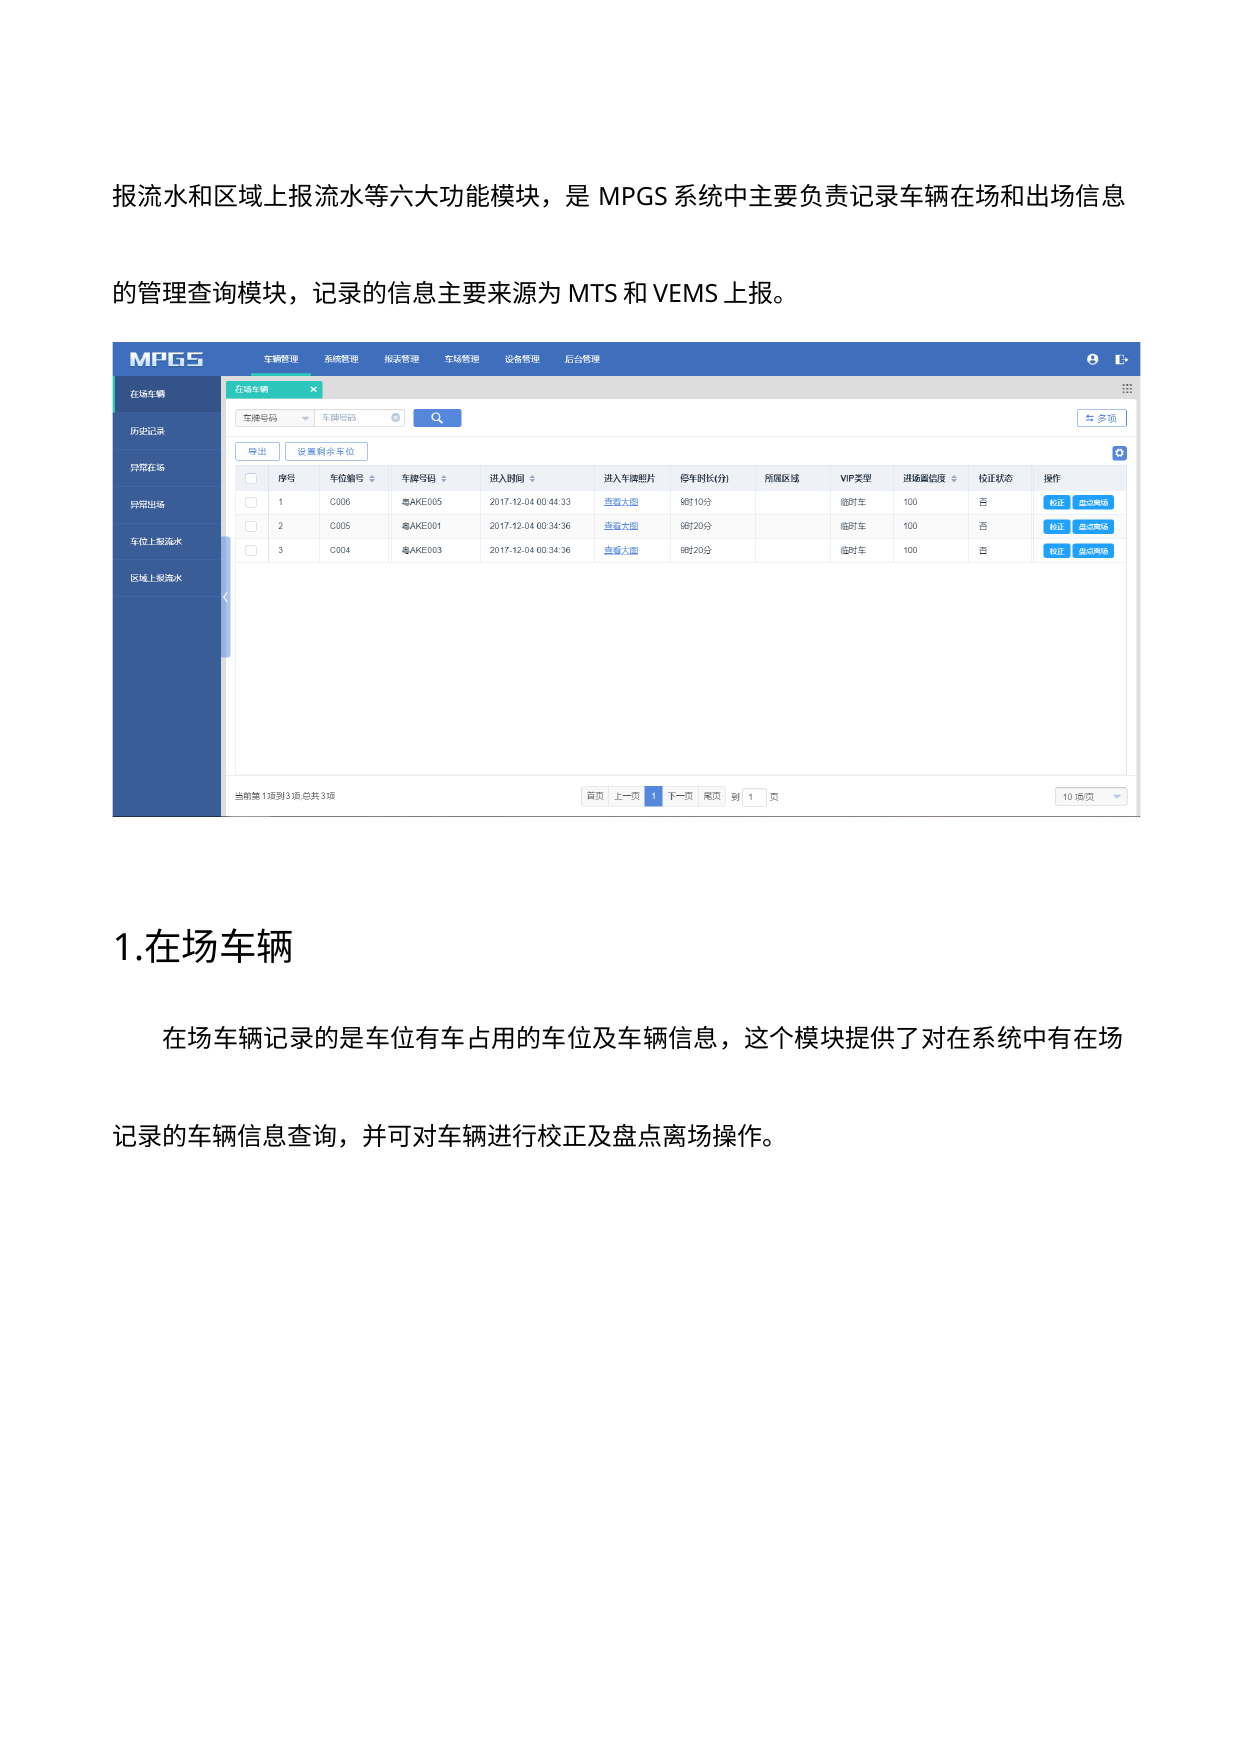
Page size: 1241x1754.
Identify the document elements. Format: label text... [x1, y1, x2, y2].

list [112, 162, 1128, 324]
list 在场车辆 [112, 912, 1128, 977]
list 在场车辆记录的是车位有车占用的车位及车辆信息，这个模块提供了对在系统中有在场记录的车辆信息查询，并可对车辆进行校正及盘点离场操作。 [112, 1004, 1128, 1167]
picture [112, 342, 1141, 817]
